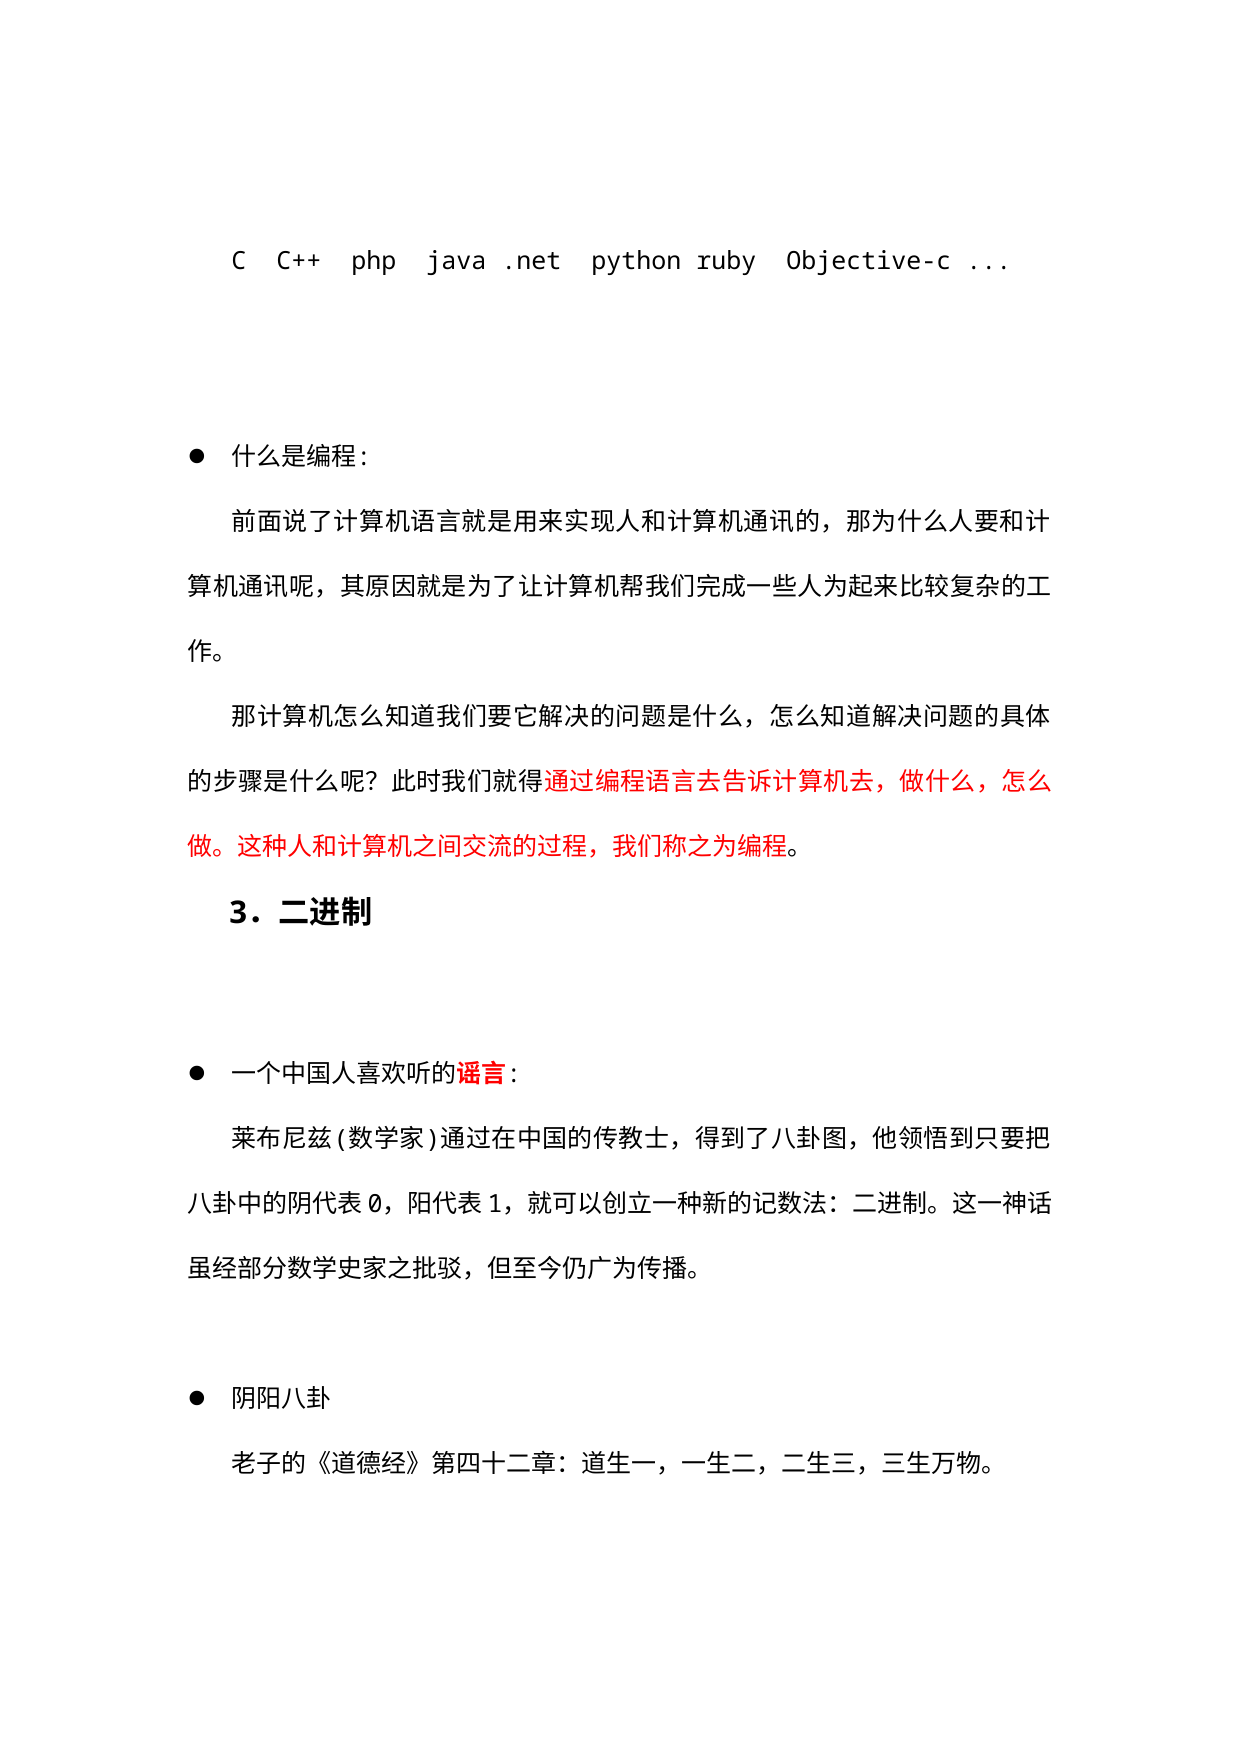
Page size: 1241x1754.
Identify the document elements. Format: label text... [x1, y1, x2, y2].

list 一个中国人喜欢听的谣言: [187, 1039, 1053, 1104]
text 前面说了计算机语言就是用来实现人和计算机通讯的，那为什么人要和计算机通讯呢，其原因就是为了让计算机帮我们完成一些人为起来比较复杂的工作。 [187, 487, 1053, 682]
text 那计算机怎么知道我们要它解决的问题是什么，怎么知道解决问题的具体的步骤是什么呢？此时我们就得通过编程语言去告诉计算机去，做什么，怎么做。这种人和计算机之间交流的过程，我们称之为编程。 [187, 682, 1053, 877]
text 老子的《道德经》第四十二章：道生一，一生二，二生三，三生万物。 [187, 1429, 1053, 1494]
subtitle 二进制 [187, 877, 1053, 942]
list 阴阳八卦 [187, 1364, 1053, 1429]
list 什么是编程: [187, 422, 1053, 487]
text 莱布尼兹(数学家)通过在中国的传教士，得到了八卦图，他领悟到只要把八卦中的阴代表0，阳代表1，就可以创立一种新的记数法：二进制。这一神话虽经部分数学史家之批驳，但至今仍广为传播。 [187, 1104, 1053, 1299]
text C C++ php java .net python ruby Objective-c ... [187, 227, 1053, 292]
